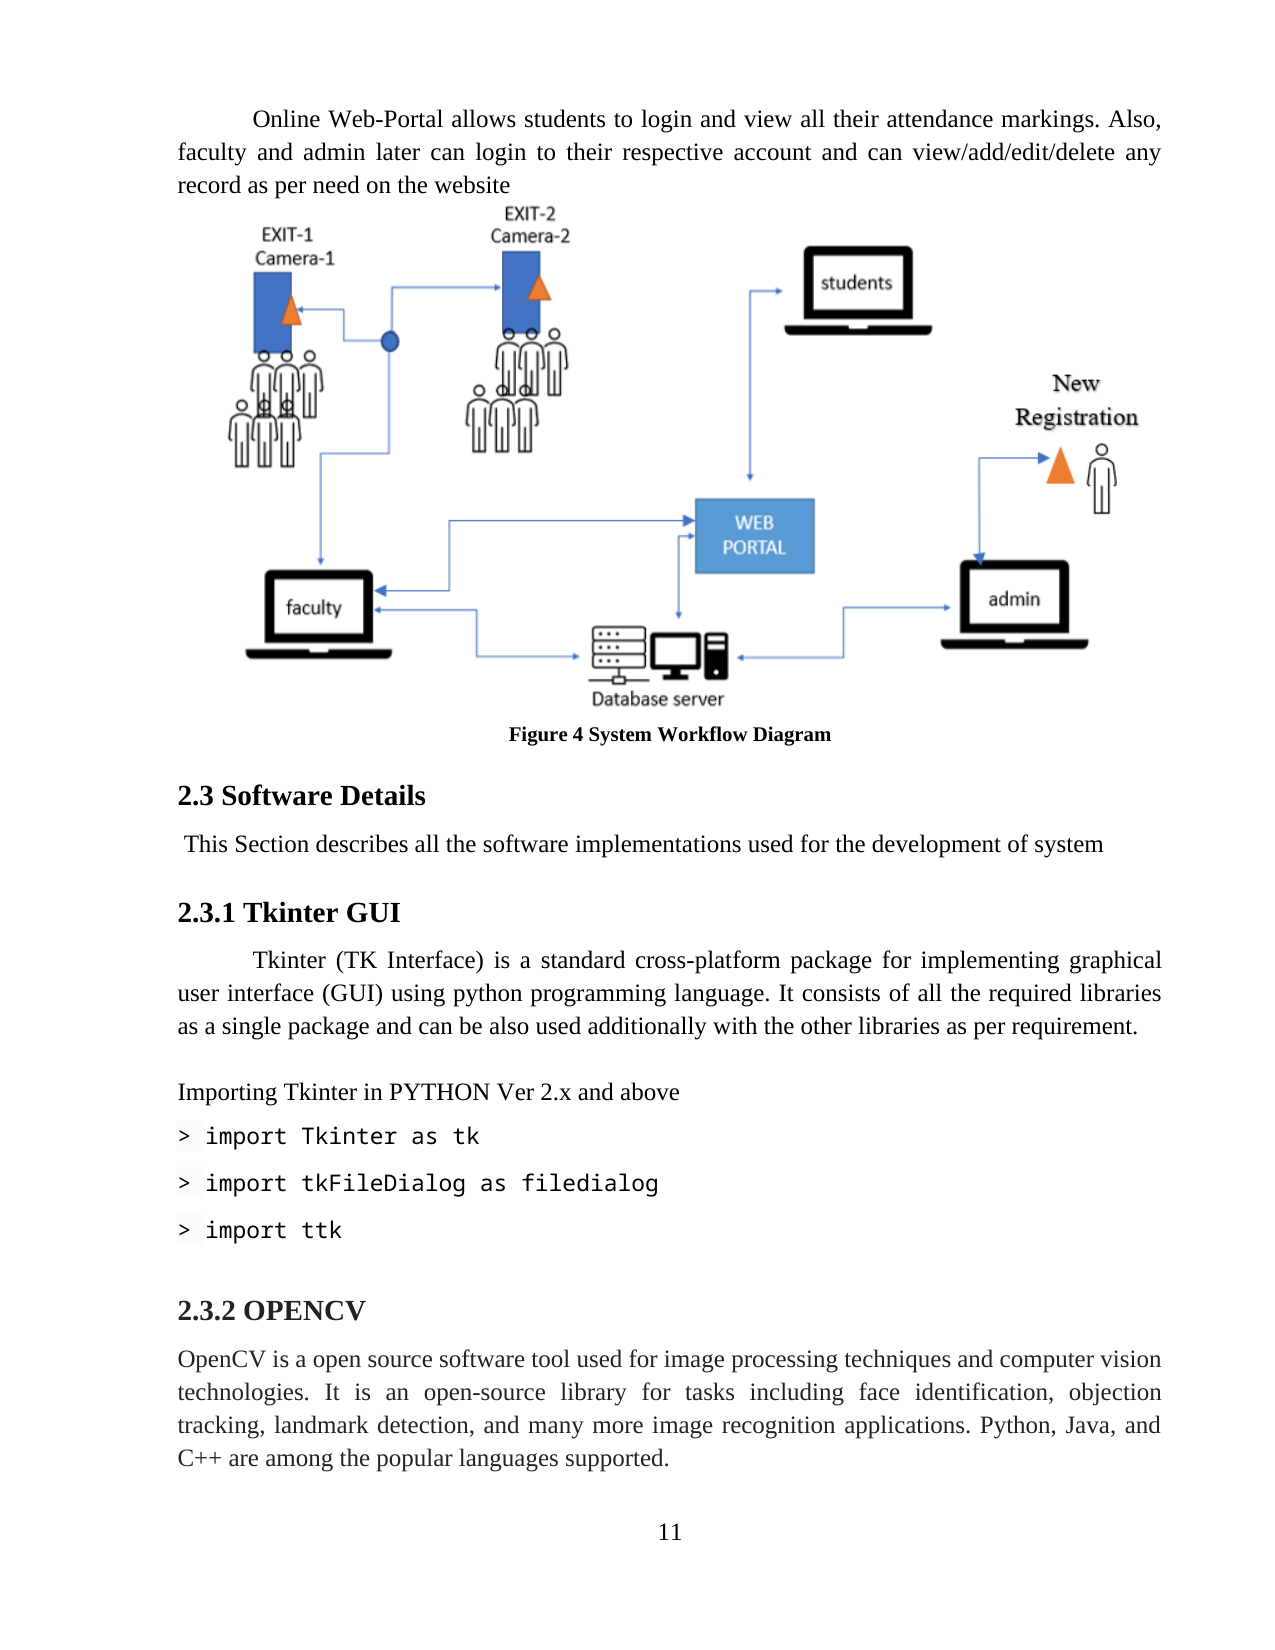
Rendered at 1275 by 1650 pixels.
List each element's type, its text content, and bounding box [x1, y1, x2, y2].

text Importing Tkinter in PYTHON Ver 2.x and above [177, 1077, 1162, 1106]
text > import ttk [205, 1214, 1162, 1245]
text OpenCV is a open source software tool used for image processing techniques and computer vision technologies. It is an open-source library for tasks including face identification, objection tracking, landmark detection, and many more image recognition applications. Python, Java, and C++ are among the popular languages supported. [177, 1344, 1162, 1472]
text > import tkFileDialog as filedialog [205, 1167, 1162, 1198]
text > import Tkinter as tk [205, 1120, 1162, 1152]
picture [198, 202, 1142, 718]
text Online Web-Portal allows students to login and view all their attendance markings. Also, faculty and admin later can login to their respective account and can view/add/edit/delete any record as per need on the website [177, 104, 1162, 198]
text 2.3.2 OPENCV [177, 1293, 1162, 1327]
text 2.3.1 Tkinter GUI [177, 895, 1162, 928]
text 2.3 Software Details [177, 778, 1162, 812]
text Figure 4 System Workflow Diagram [177, 722, 1162, 746]
text This Section describes all the software implementations used for the development of system [177, 829, 1162, 857]
text Tkinter (TK Interface) is a standard cross-platform package for implementing graphical user interface (GUI) using python programming language. It consists of all the required libraries as a single package and can be also used additionally with the other libraries as per requirement. [177, 945, 1162, 1040]
